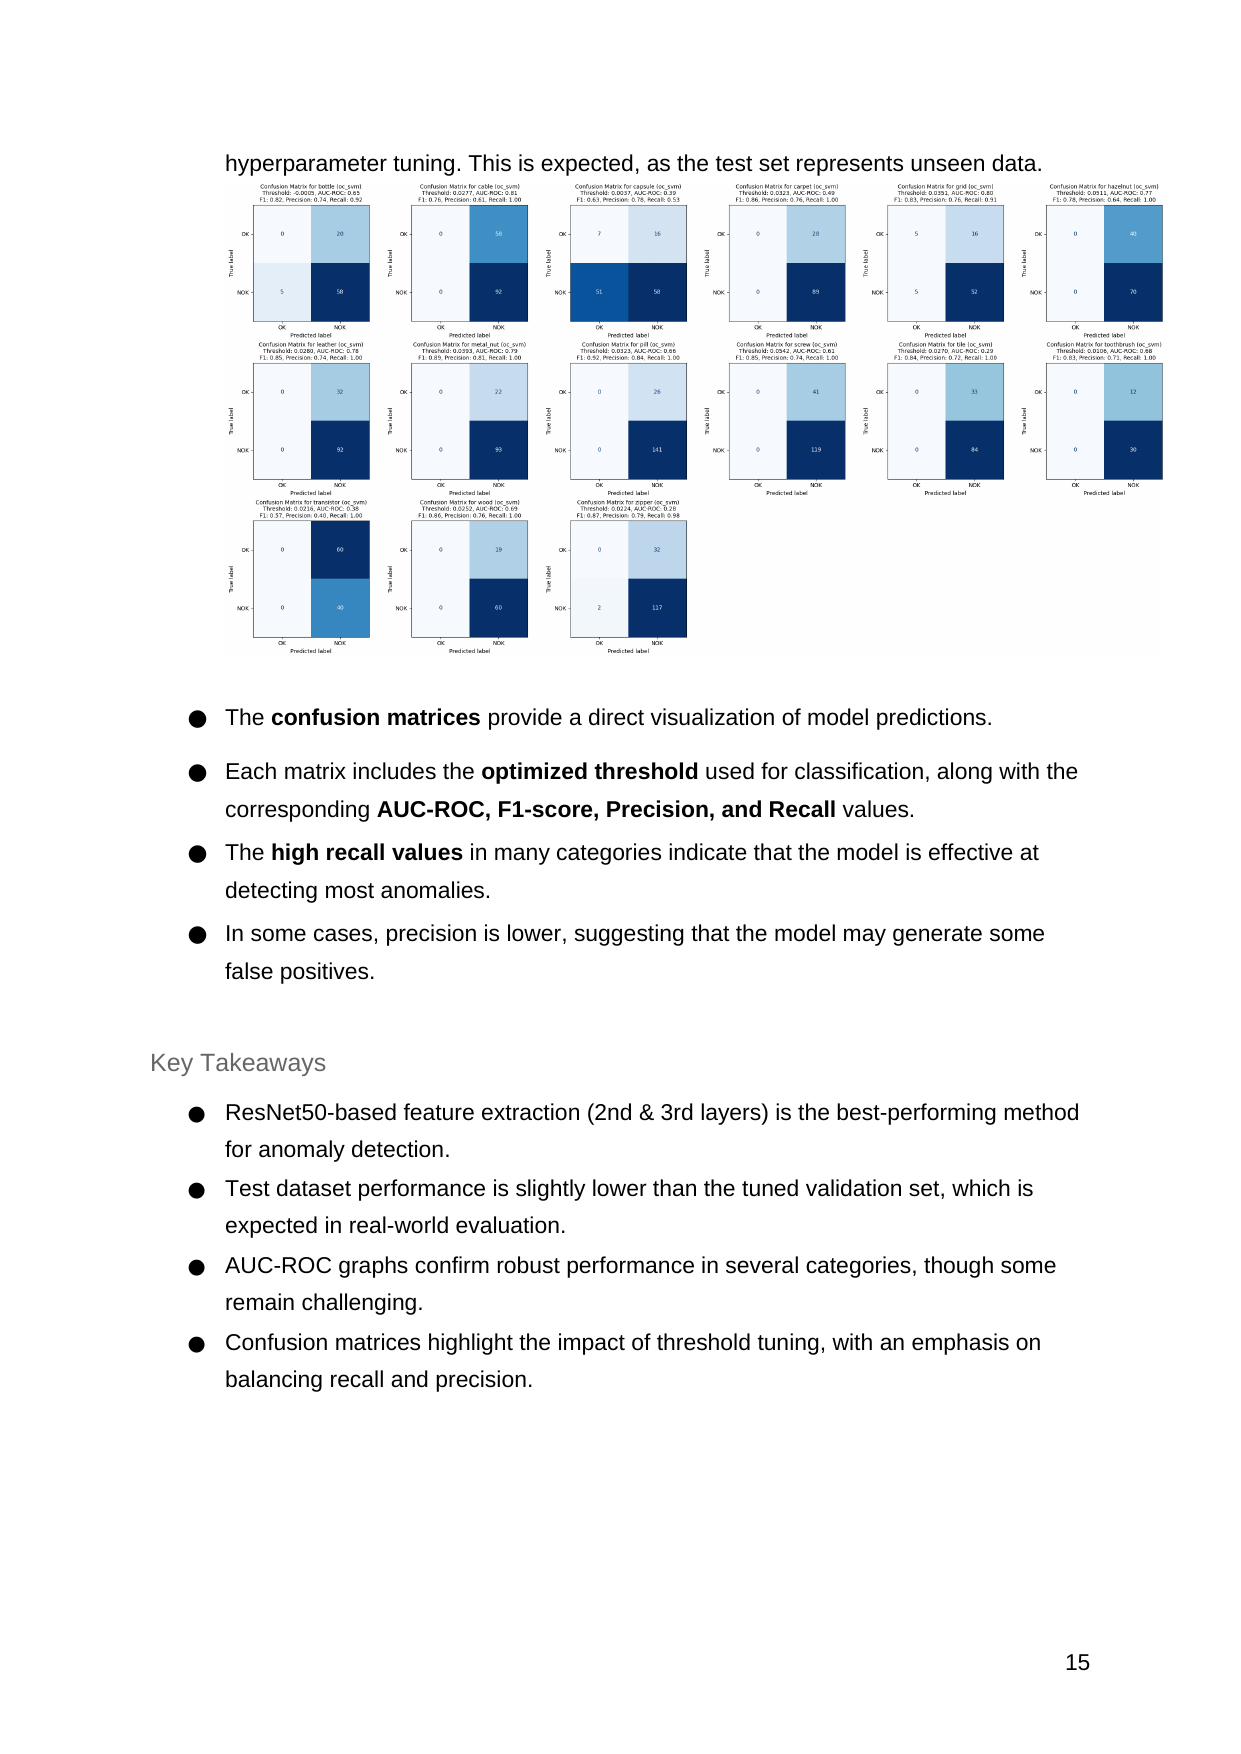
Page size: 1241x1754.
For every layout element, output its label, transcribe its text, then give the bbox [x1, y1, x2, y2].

list Confusion matrices highlight the impact of threshold tuning, with an emphasis on balancing recall and precision. [187, 1319, 1090, 1392]
list ResNet50-based feature extraction (2nd & 3rd layers) is the best-performing method for anomaly detection. [187, 1089, 1090, 1162]
list In some cases, precision is lower, suggesting that the model may generate some false positives. [187, 907, 1090, 984]
list The confusion matrices provide a direct visualization of model predictions. [187, 691, 1090, 738]
list Each matrix includes the optimized threshold used for classification, along with the corresponding AUC-ROC, F1-score, Precision, and Recall values. [187, 745, 1090, 822]
picture [225, 180, 1166, 658]
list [187, 150, 1090, 657]
subtitle Key Takeaways [150, 1048, 1090, 1077]
list Test dataset performance is slightly lower than the tuned validation set, which is expected in real-world evaluation. [187, 1166, 1090, 1239]
list The high recall values in many categories indicate that the model is effective at detecting most anomalies. [187, 826, 1090, 903]
list AUC-ROC graphs confirm robust performance in several categories, though some remain challenging. [187, 1243, 1090, 1316]
